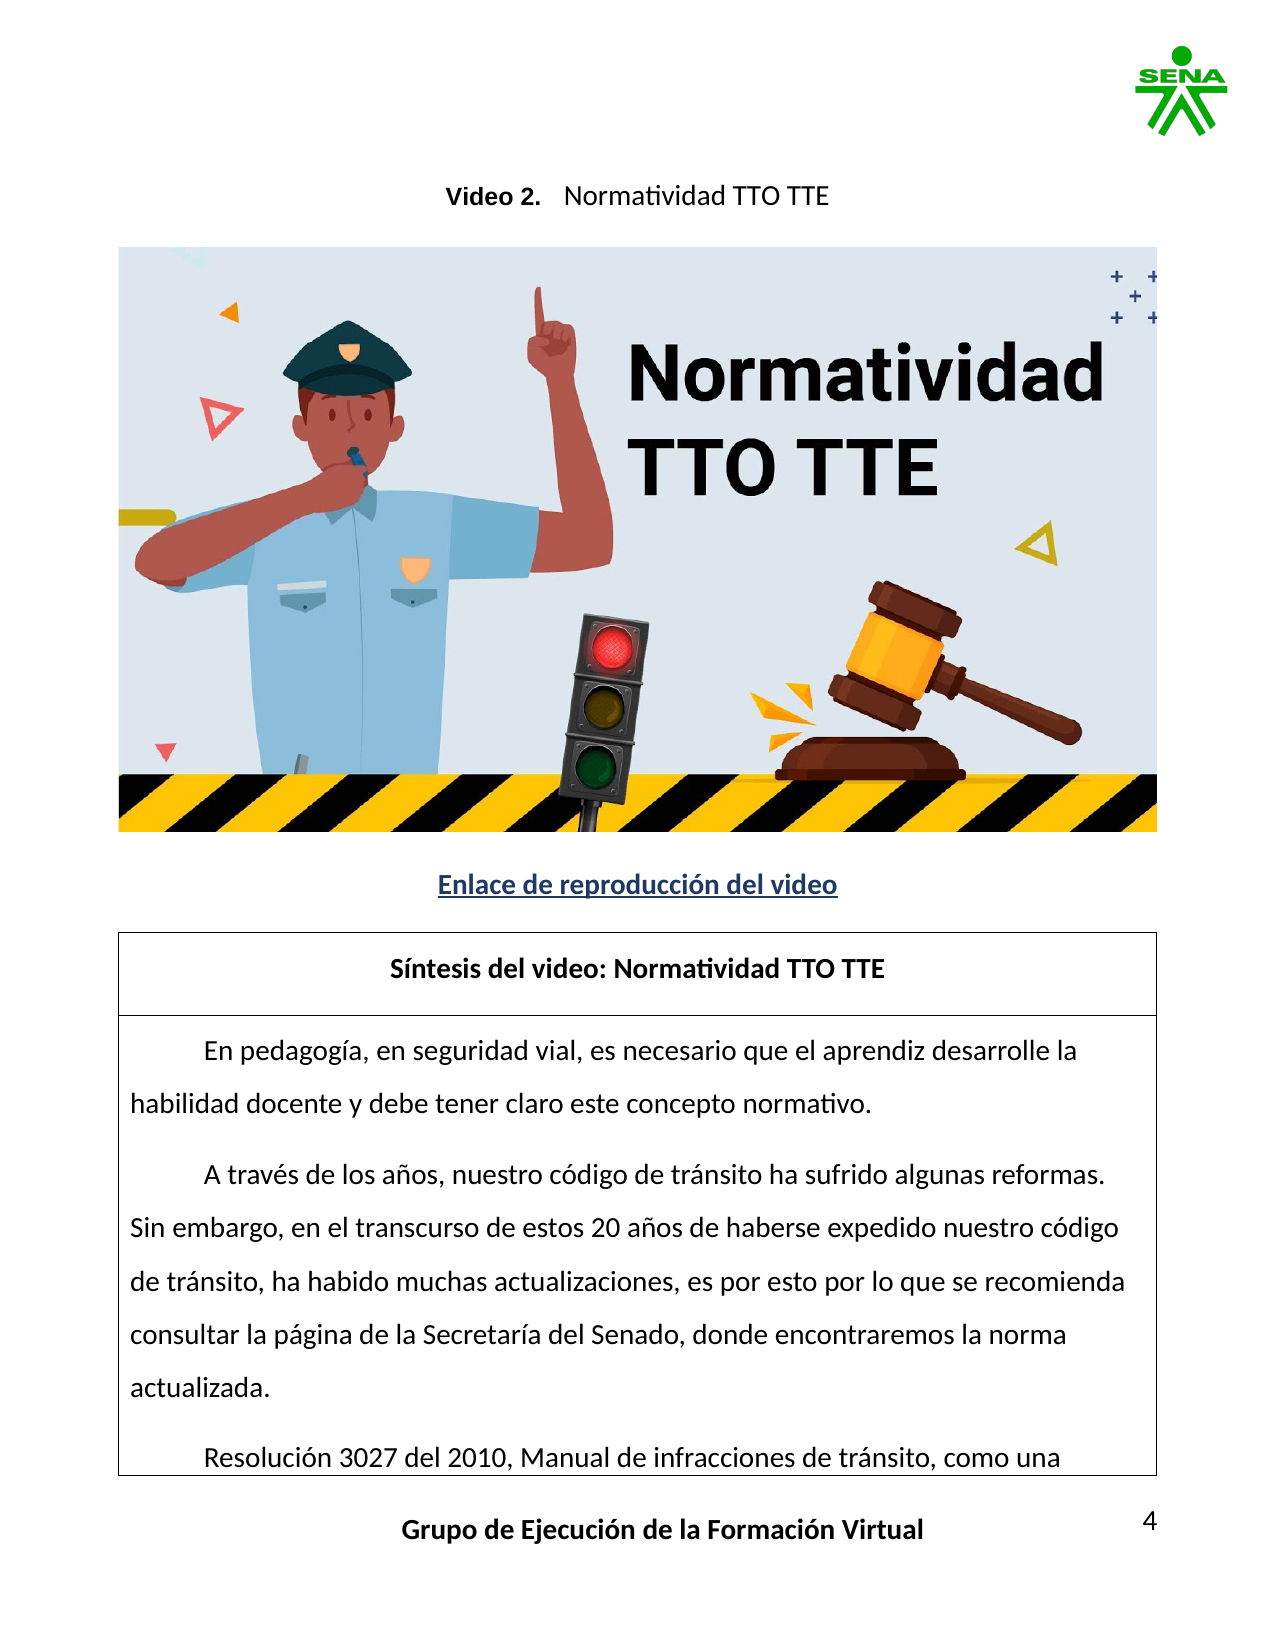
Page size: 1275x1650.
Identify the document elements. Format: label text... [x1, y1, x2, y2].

picture [1135, 46, 1228, 136]
text Enlace de reproducción del video [118, 866, 1157, 902]
table_header Síntesis del video: Normatividad TTO TTE [119, 933, 1156, 1014]
picture [118, 247, 1157, 832]
text Normatividad TTO TTE [118, 177, 1157, 213]
